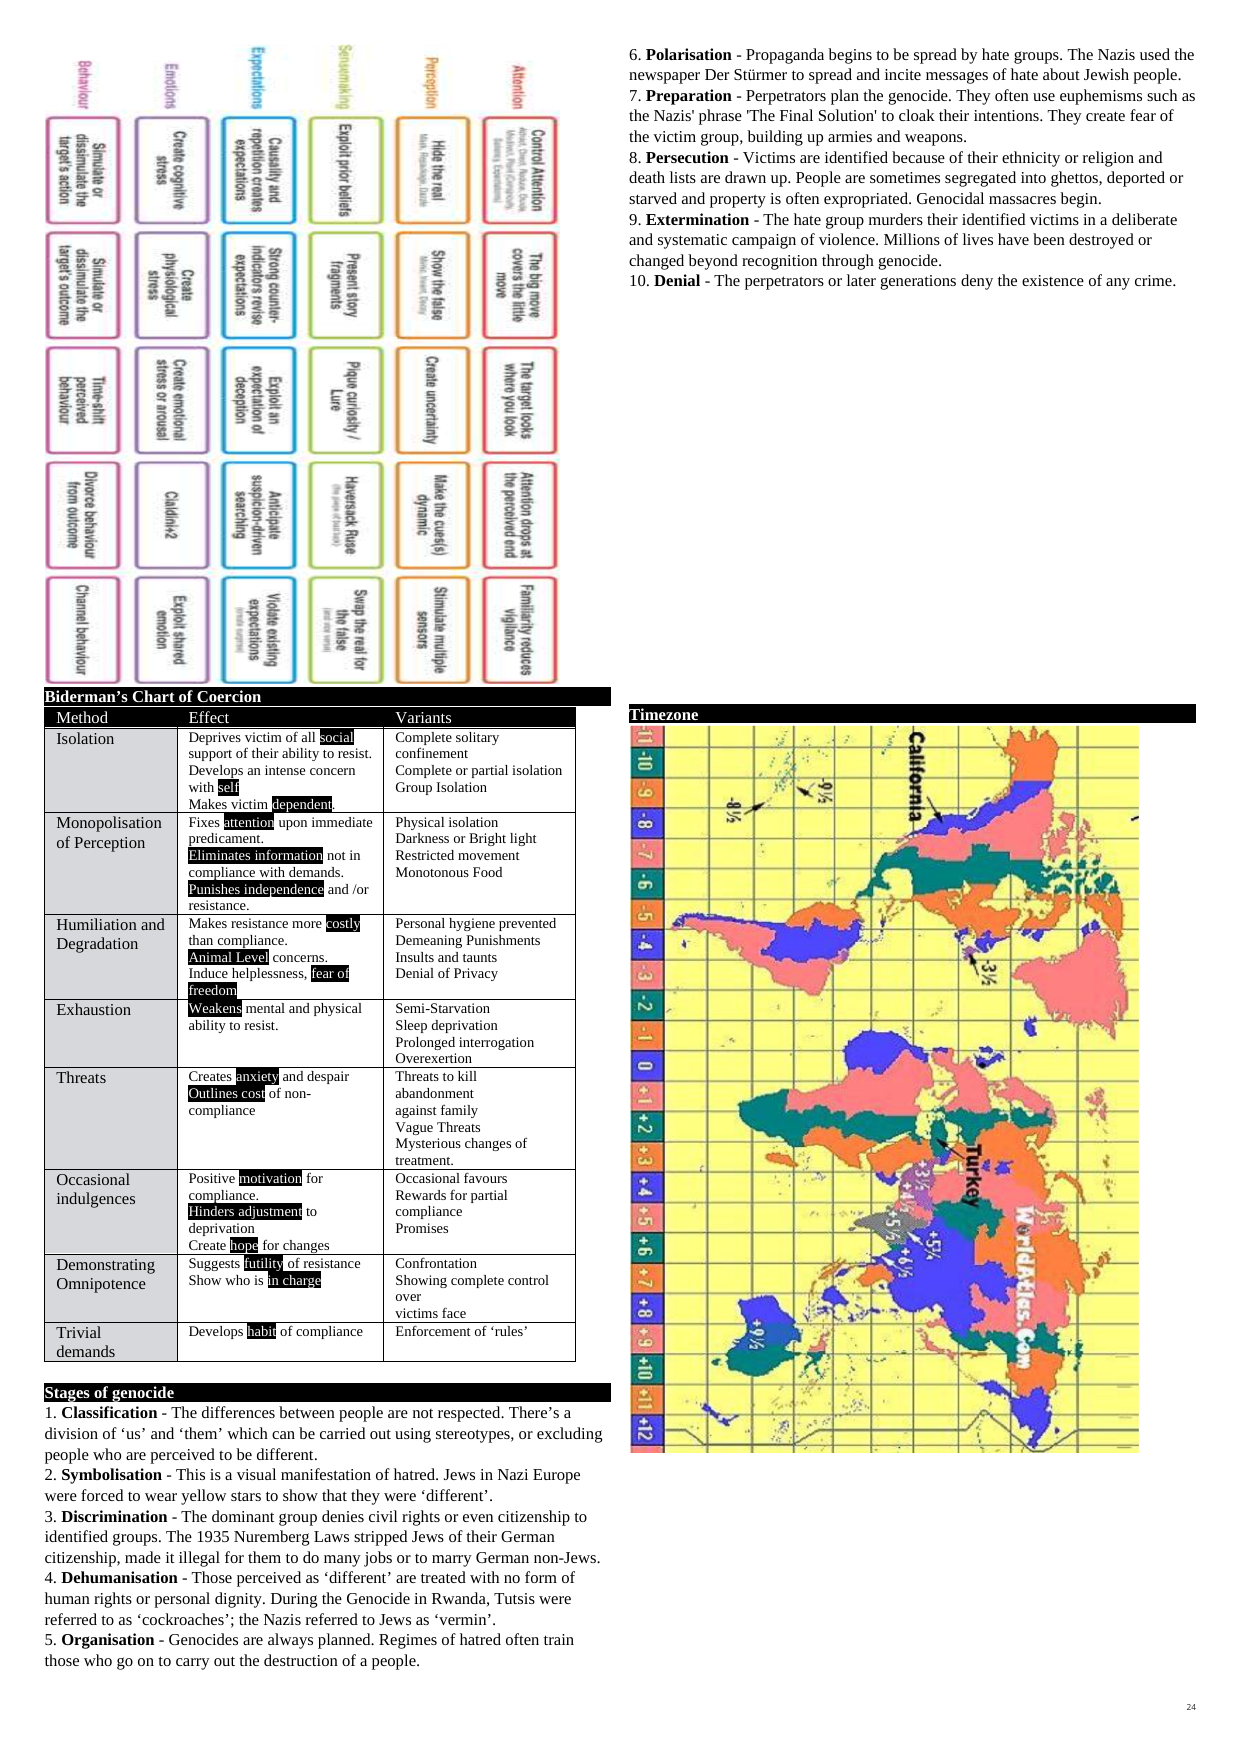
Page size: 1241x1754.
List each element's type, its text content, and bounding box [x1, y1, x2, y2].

list Polarisation - Propaganda begins to be spread by hate groups. The Nazis used the newspaper Der Stürmer to spread and incite messages of hate about Jewish people. [629, 44, 1196, 84]
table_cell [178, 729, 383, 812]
picture [630, 726, 1138, 1453]
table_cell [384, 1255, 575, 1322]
subtitle Biderman’s Chart of Coercion [44, 687, 611, 706]
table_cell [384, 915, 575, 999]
list Extermination - The hate group murders their identified victims in a deliberate and systematic campaign of violence. Millions of lives have been destroyed or changed beyond recognition through genocide. [629, 209, 1196, 270]
subtitle Timezone [629, 704, 1196, 723]
list Classification - The differences between people are not respected. There’s a division of ‘us’ and ‘them’ which can be carried out using stereotypes, or excluding people who are perceived to be different. [44, 1403, 611, 1464]
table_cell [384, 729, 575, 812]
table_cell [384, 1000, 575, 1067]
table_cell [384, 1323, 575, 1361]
list Persecution - Victims are identified because of their ethnicity or religion and death lists are drawn up. People are sometimes segregated into ghettos, deported or starved and property is often expropriated. Genocidal massacres begin. [629, 147, 1196, 208]
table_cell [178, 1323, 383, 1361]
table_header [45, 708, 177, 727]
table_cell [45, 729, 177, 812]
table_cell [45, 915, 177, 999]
subtitle Stages of genocide [44, 1383, 611, 1402]
list Denial - The perpetrators or later generations deny the existence of any crime. [629, 271, 1196, 290]
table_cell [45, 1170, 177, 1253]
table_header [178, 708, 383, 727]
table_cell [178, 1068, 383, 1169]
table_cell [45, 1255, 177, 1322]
list Discrimination - The dominant group denies civil rights or even citizenship to identified groups. The 1935 Nuremberg Laws stripped Jews of their German citizenship, made it illegal for them to do many jobs or to marry German non-Jews. [44, 1506, 611, 1567]
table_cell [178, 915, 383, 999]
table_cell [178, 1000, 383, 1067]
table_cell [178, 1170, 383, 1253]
list Symbolisation - This is a visual manifestation of hatred. Jews in Nazi Europe were forced to wear yellow stars to show that they were ‘different’. [44, 1465, 611, 1505]
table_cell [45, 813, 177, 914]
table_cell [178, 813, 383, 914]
list Dehumanisation - Those perceived as ‘different’ are treated with no form of human rights or personal dignity. During the Genocide in Rwanda, Tutsis were referred to as ‘cockroaches’; the Nazis referred to Jews as ‘vermin’. [44, 1568, 611, 1629]
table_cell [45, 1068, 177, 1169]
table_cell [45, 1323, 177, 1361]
list Organisation - Genocides are always planned. Regimes of hatred often train those who go on to carry out the destruction of a people. [44, 1630, 611, 1670]
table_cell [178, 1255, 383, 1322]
list Preparation - Perpetrators plan the genocide. They often use euphemisms such as the Nazis' phrase 'The Final Solution' to cloak their intentions. They create fear of the victim group, building up armies and weapons. [629, 86, 1196, 146]
picture [46, 45, 559, 683]
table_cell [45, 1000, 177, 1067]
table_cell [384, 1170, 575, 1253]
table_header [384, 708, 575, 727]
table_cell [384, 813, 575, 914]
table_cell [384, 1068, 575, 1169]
